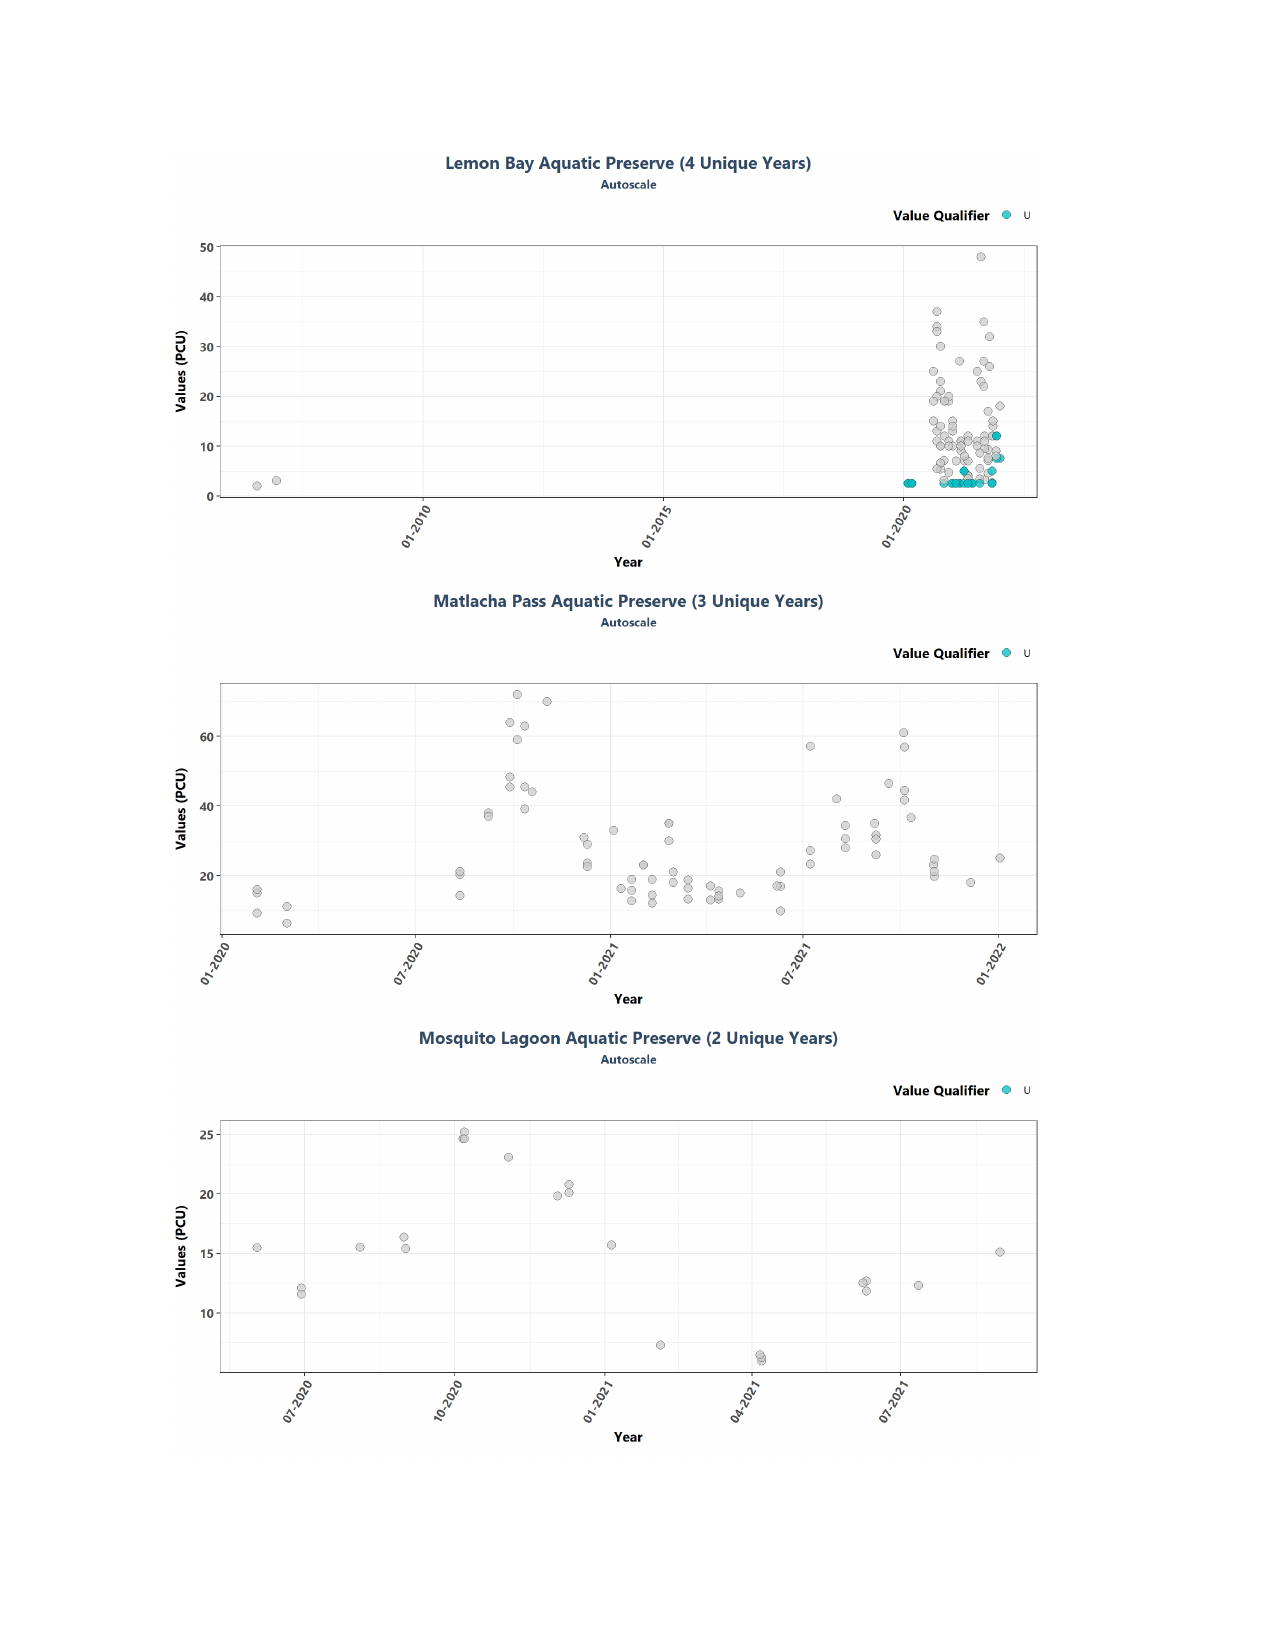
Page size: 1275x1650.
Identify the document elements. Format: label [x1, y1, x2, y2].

picture [168, 150, 1044, 1463]
